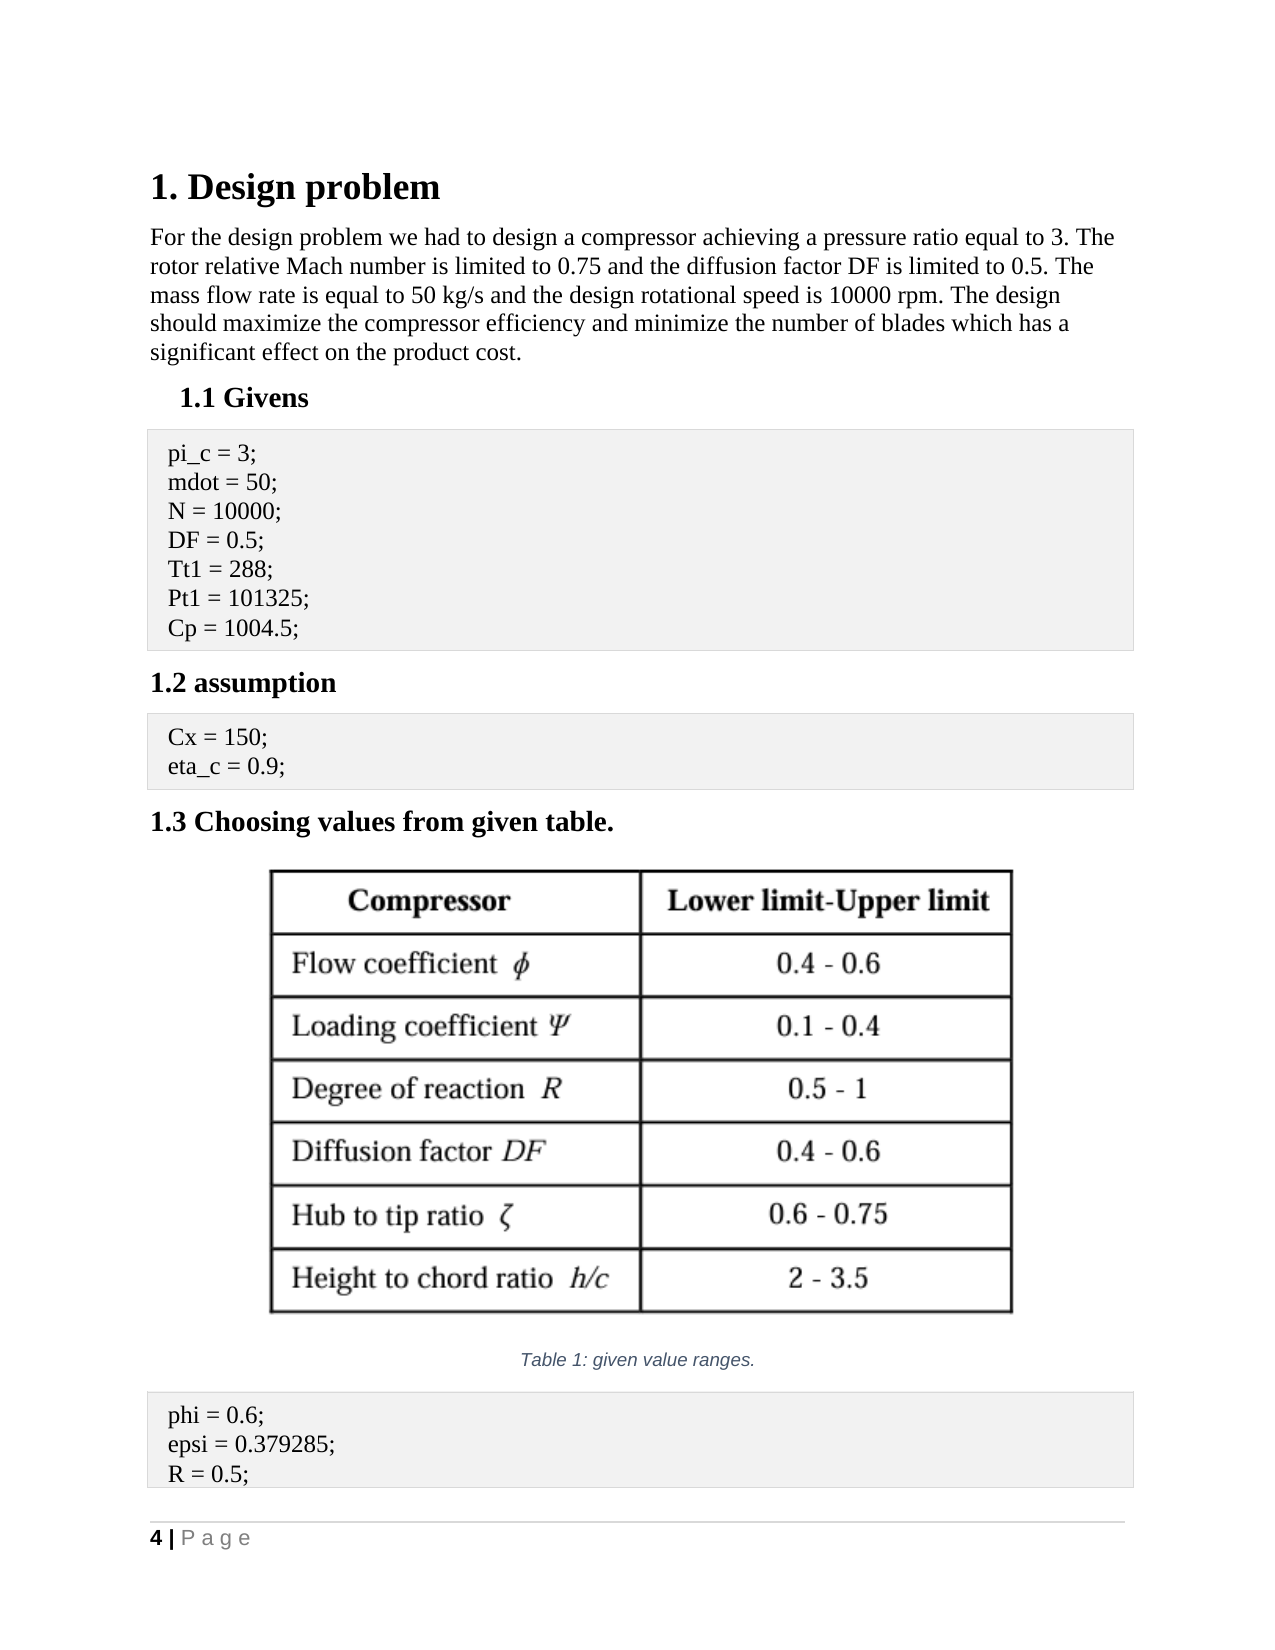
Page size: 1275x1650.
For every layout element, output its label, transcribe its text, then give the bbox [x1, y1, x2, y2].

title For the design problem we had to design a compressor achieving a pressure ratio equal to 3. The rotor relative Mach number is limited to 0.75 and the diffusion factor DF is limited to 0.5. The mass flow rate is equal to 50 kg/s and the design rotational speed is 10000 rpm. The design should maximize the compressor efficiency and minimize the number of blades which has a significant effect on the product cost. [150, 222, 1125, 366]
title 1. Design problem [150, 164, 1125, 208]
picture [261, 859, 1014, 1324]
text N = 10000; [148, 487, 1133, 516]
text Table 1: given value ranges. [150, 1349, 1125, 1371]
text epsi = 0.379285; [148, 1421, 1133, 1450]
title 1.3 Choosing values from given table. [150, 804, 1125, 837]
text R = 0.5; [148, 1450, 1133, 1487]
text Tt1 = 288; [148, 545, 1133, 574]
text pi_c = 3; [148, 430, 1133, 458]
text DF = 0.5; [148, 516, 1133, 545]
text mdot = 50; [148, 458, 1133, 487]
text Cx = 150; [148, 714, 1133, 742]
title 1.2 assumption [150, 665, 1125, 699]
text eta_c = 0.9; [148, 742, 1133, 789]
text Pt1 = 101325; [148, 574, 1133, 604]
text phi = 0.6; [148, 1393, 1133, 1421]
text Cp = 1004.5; [148, 604, 1133, 650]
title 1.1 Givens [150, 381, 1125, 414]
